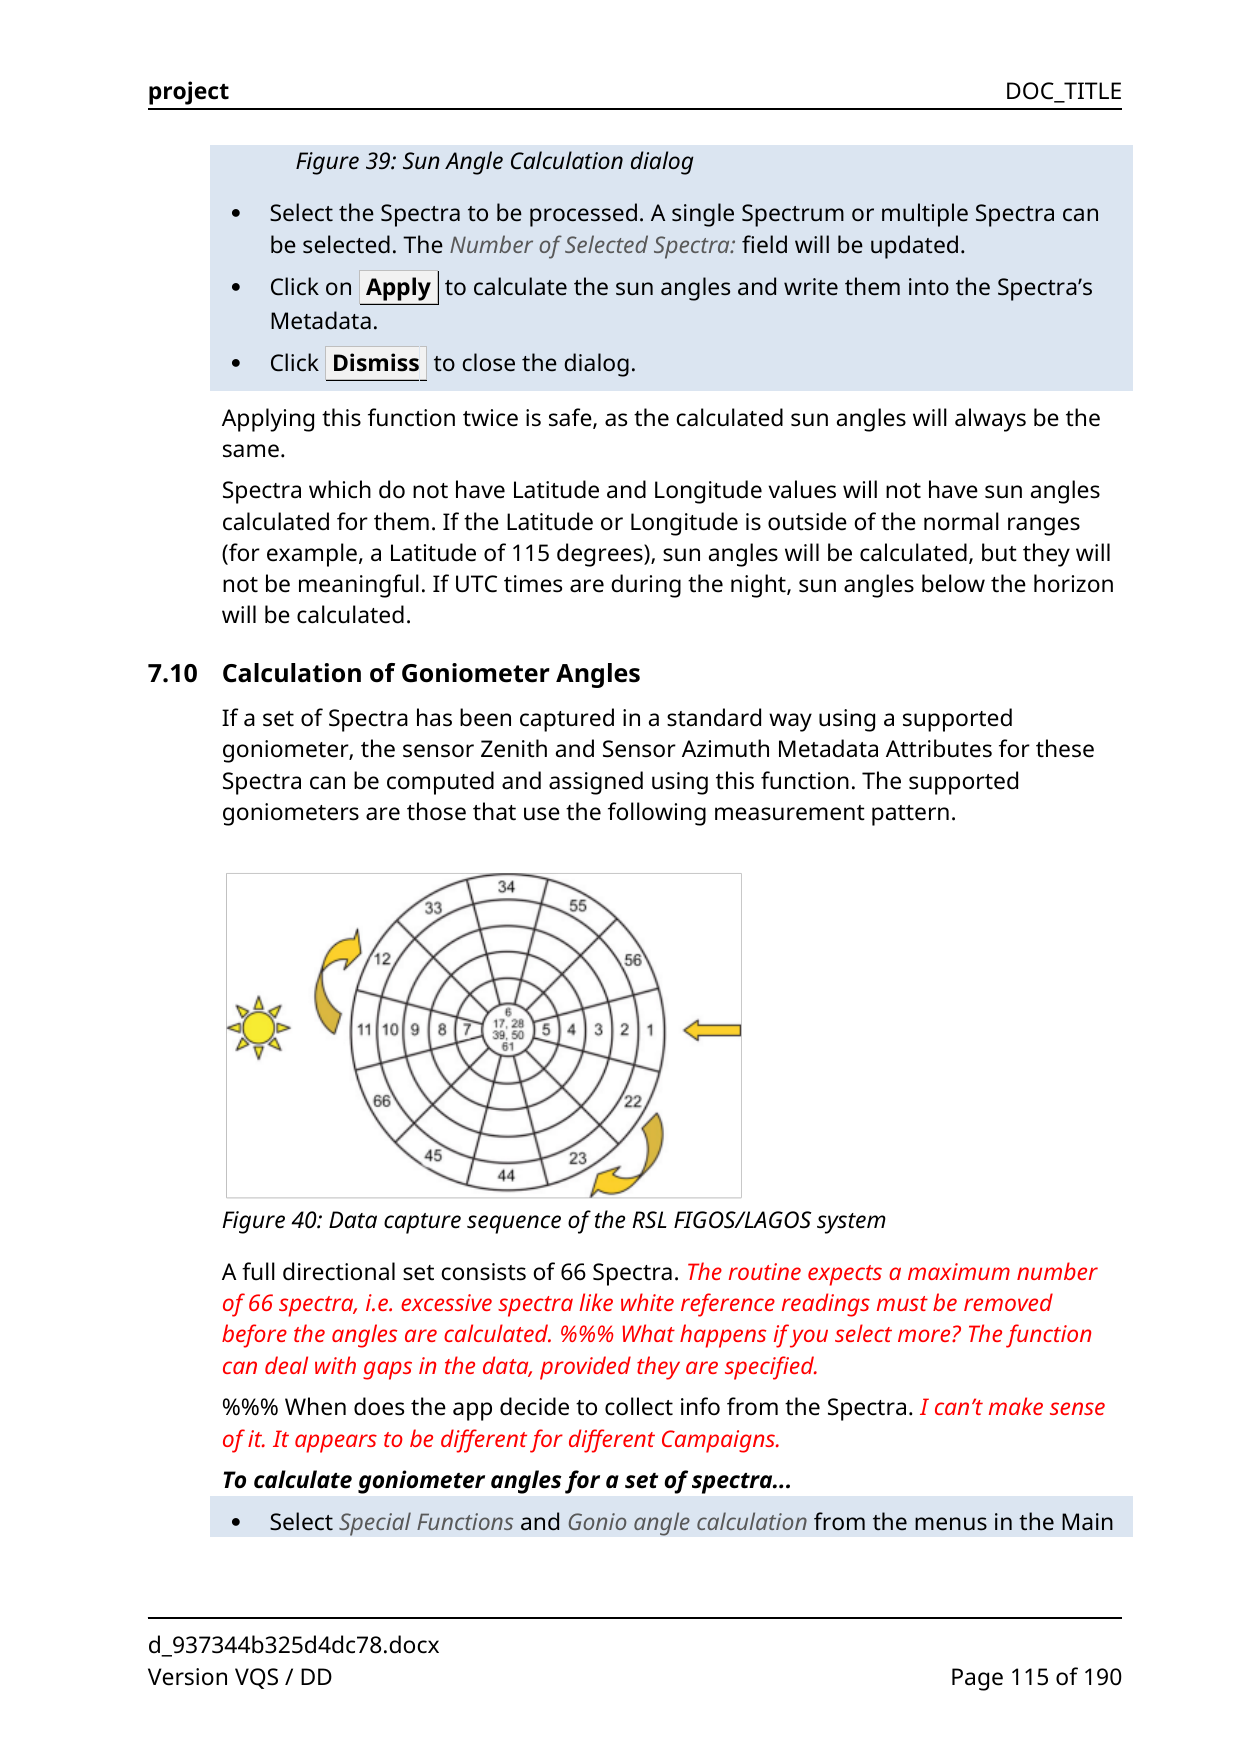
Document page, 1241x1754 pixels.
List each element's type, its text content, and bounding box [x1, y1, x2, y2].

text %%% When does the app decide to collect info from the Spectra. I can’t make sense of it. It appears to be different for different Campaigns. [222, 1391, 1122, 1454]
text Applying this function twice is safe, as the calculated sun angles will always be the same. [222, 401, 1122, 464]
subtitle Calculation of Goniometer Angles [148, 656, 1122, 690]
text A full directional set consists of 66 Spectra. The routine expects a maximum number of 66 spectra, i.e. excessive spectra like white reference readings must be removed before the angles are calculated. %%% What happens if you select more? The function can deal with gaps in the data, provided they are specified. [222, 1256, 1122, 1381]
text If a set of Spectra has been captured in a standard way using a supported goniometer, the sensor Zenith and Sensor Azimuth Metadata Attributes for these Spectra can be computed and assigned using this function. The supported goniometers are those that use the following measurement pattern. [222, 702, 1122, 827]
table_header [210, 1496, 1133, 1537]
text Spectra which do not have Latitude and Longitude values will not have sun angles calculated for them. If the Latitude or Longitude is outside of the normal ranges (for example, a Latitude of 115 degrees), sun angles will be calculated, but they will not be meaningful. If UTC times are during the night, sun angles below the horizon will be calculated. [222, 474, 1122, 631]
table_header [210, 145, 1133, 391]
subtitle To calculate goniometer angles for a set of spectra... [222, 1464, 1122, 1496]
